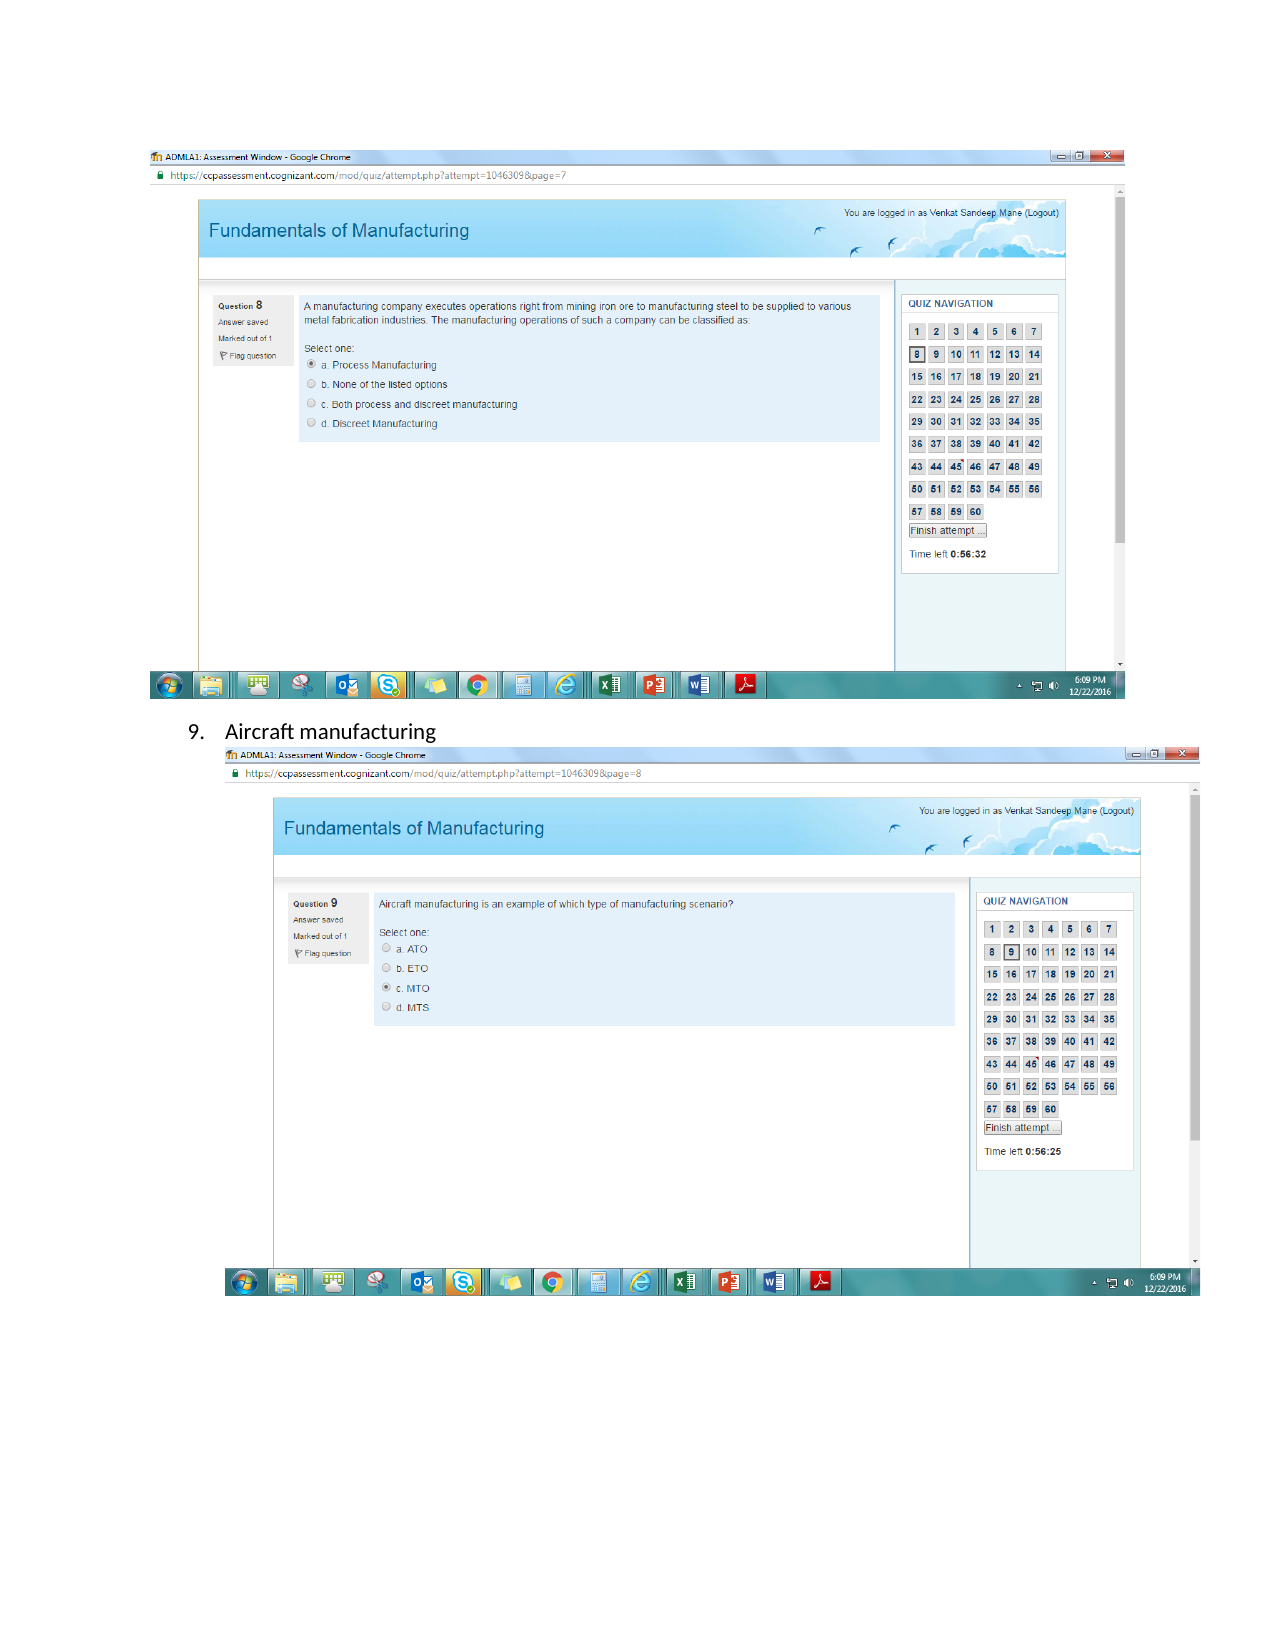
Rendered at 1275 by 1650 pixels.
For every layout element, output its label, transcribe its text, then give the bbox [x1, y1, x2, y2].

picture [150, 150, 1125, 699]
picture [225, 747, 1200, 1296]
